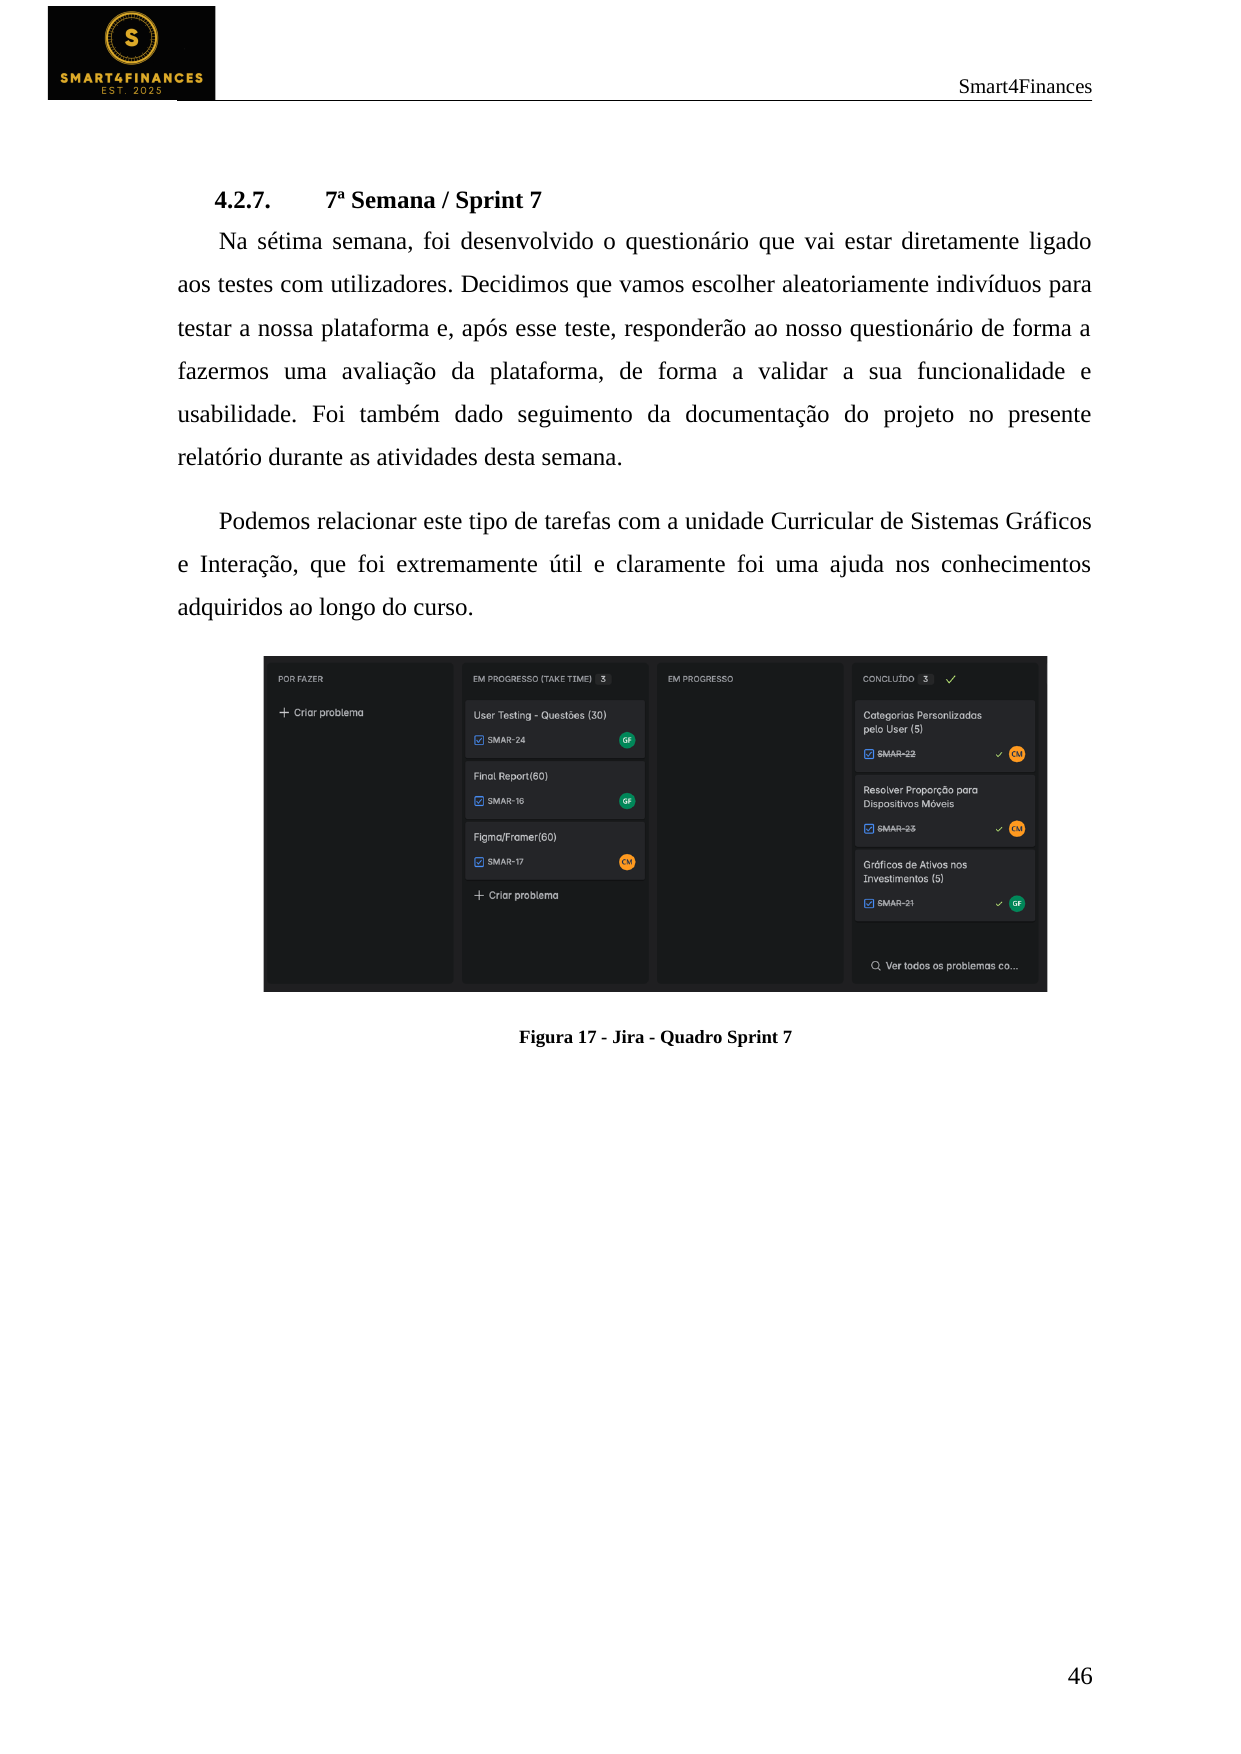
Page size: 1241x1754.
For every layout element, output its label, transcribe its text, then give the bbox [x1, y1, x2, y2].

text Na sétima semana, foi desenvolvido o questionário que vai estar diretamente ligado aos testes com utilizadores. Decidimos que vamos escolher aleatoriamente indivíduos para testar a nossa plataforma e, após esse teste, responderão ao nosso questionário de forma a fazermos uma avaliação da plataforma, de forma a validar a sua funcionalidade e usabilidade. Foi também dado seguimento da documentação do projeto no presente relatório durante as atividades desta semana. [177, 226, 1092, 471]
text Podemos relacionar este tipo de tarefas com a unidade Curricular de Sistemas Gráficos e Interação, que foi extremamente útil e claramente foi uma ajuda nos conhecimentos adquiridos ao longo do curso. [177, 506, 1092, 621]
subtitle 7ª Semana / Sprint 7 [214, 185, 1092, 214]
picture [47, 6, 216, 100]
text Figura 17 - Jira - Quadro Sprint 7 [177, 1026, 1092, 1048]
picture [263, 656, 1048, 992]
